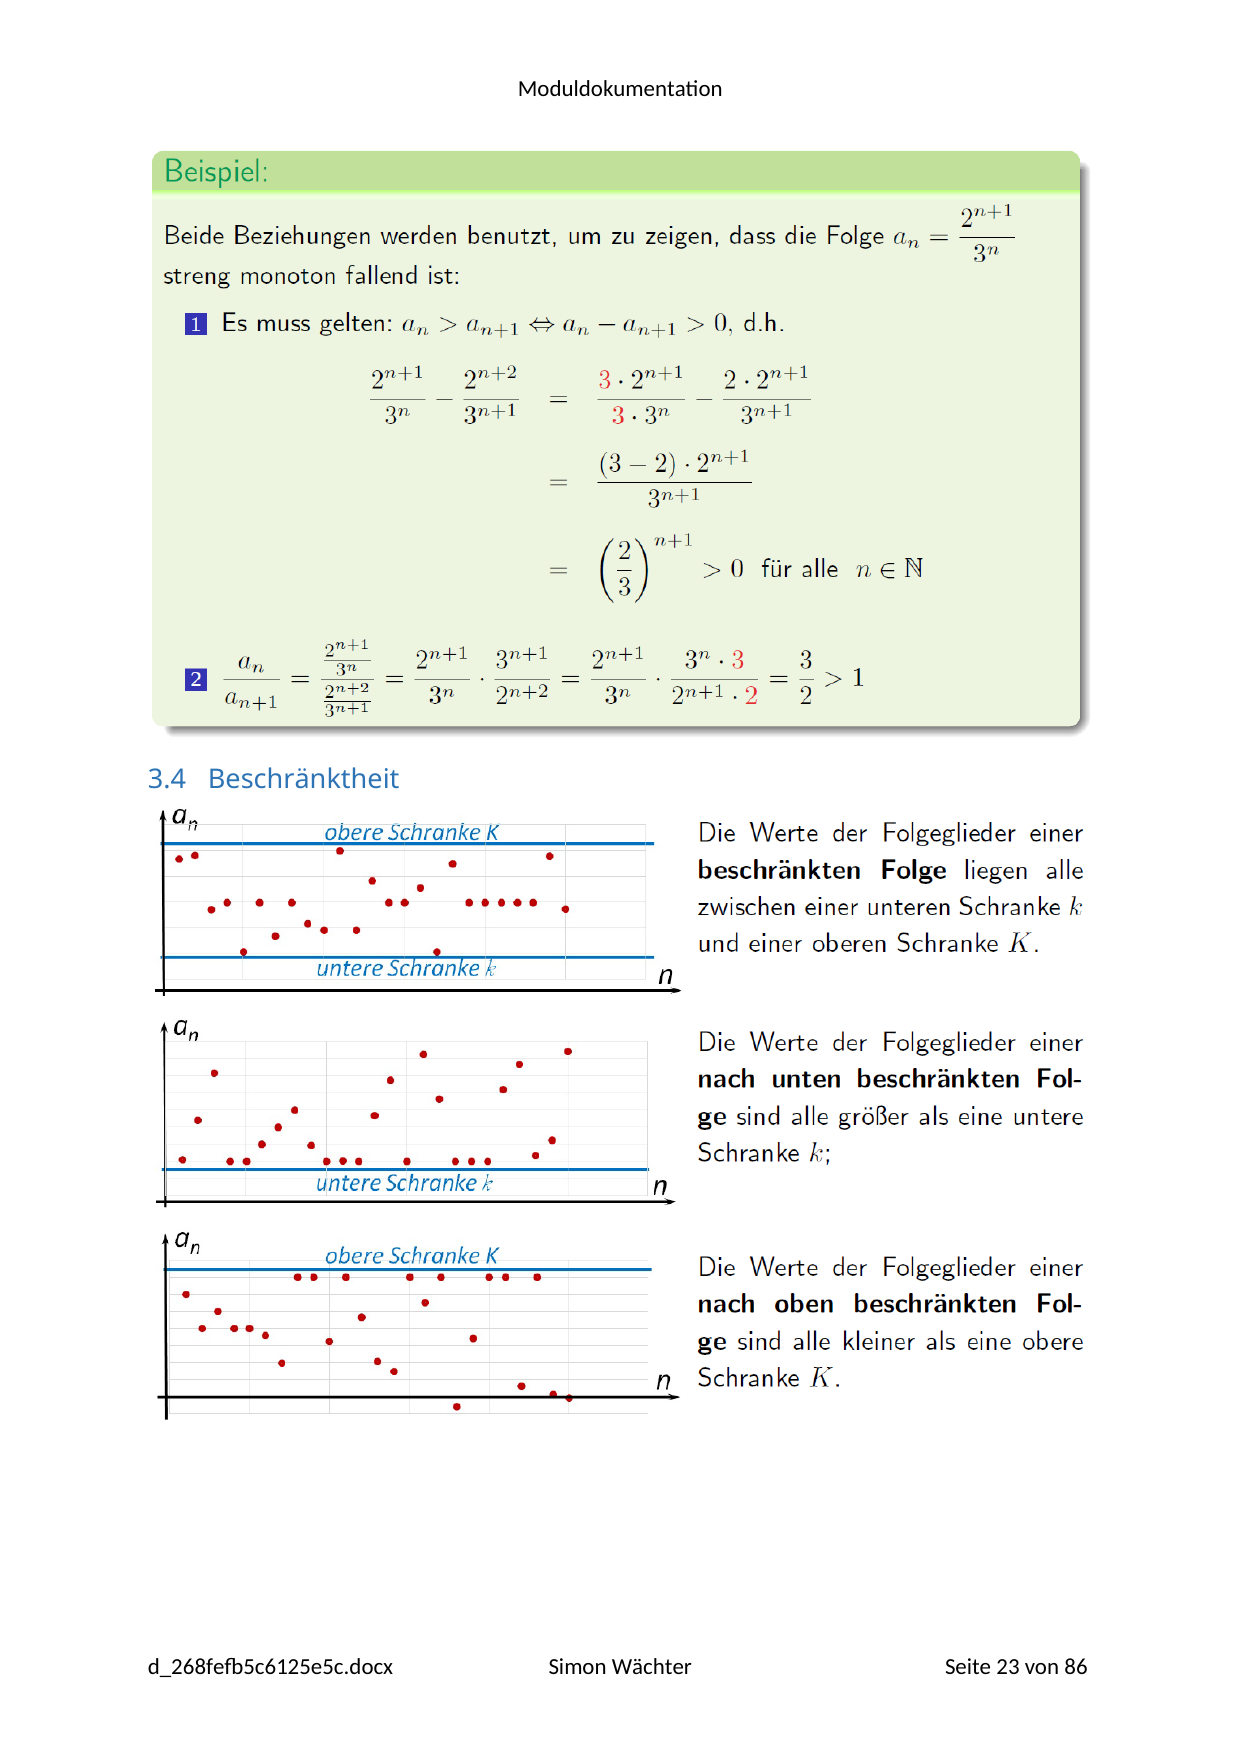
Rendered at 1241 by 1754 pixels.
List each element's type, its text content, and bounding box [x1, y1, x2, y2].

subtitle Beschränktheit [148, 759, 1093, 796]
picture [147, 799, 1093, 1421]
picture [147, 147, 1093, 741]
